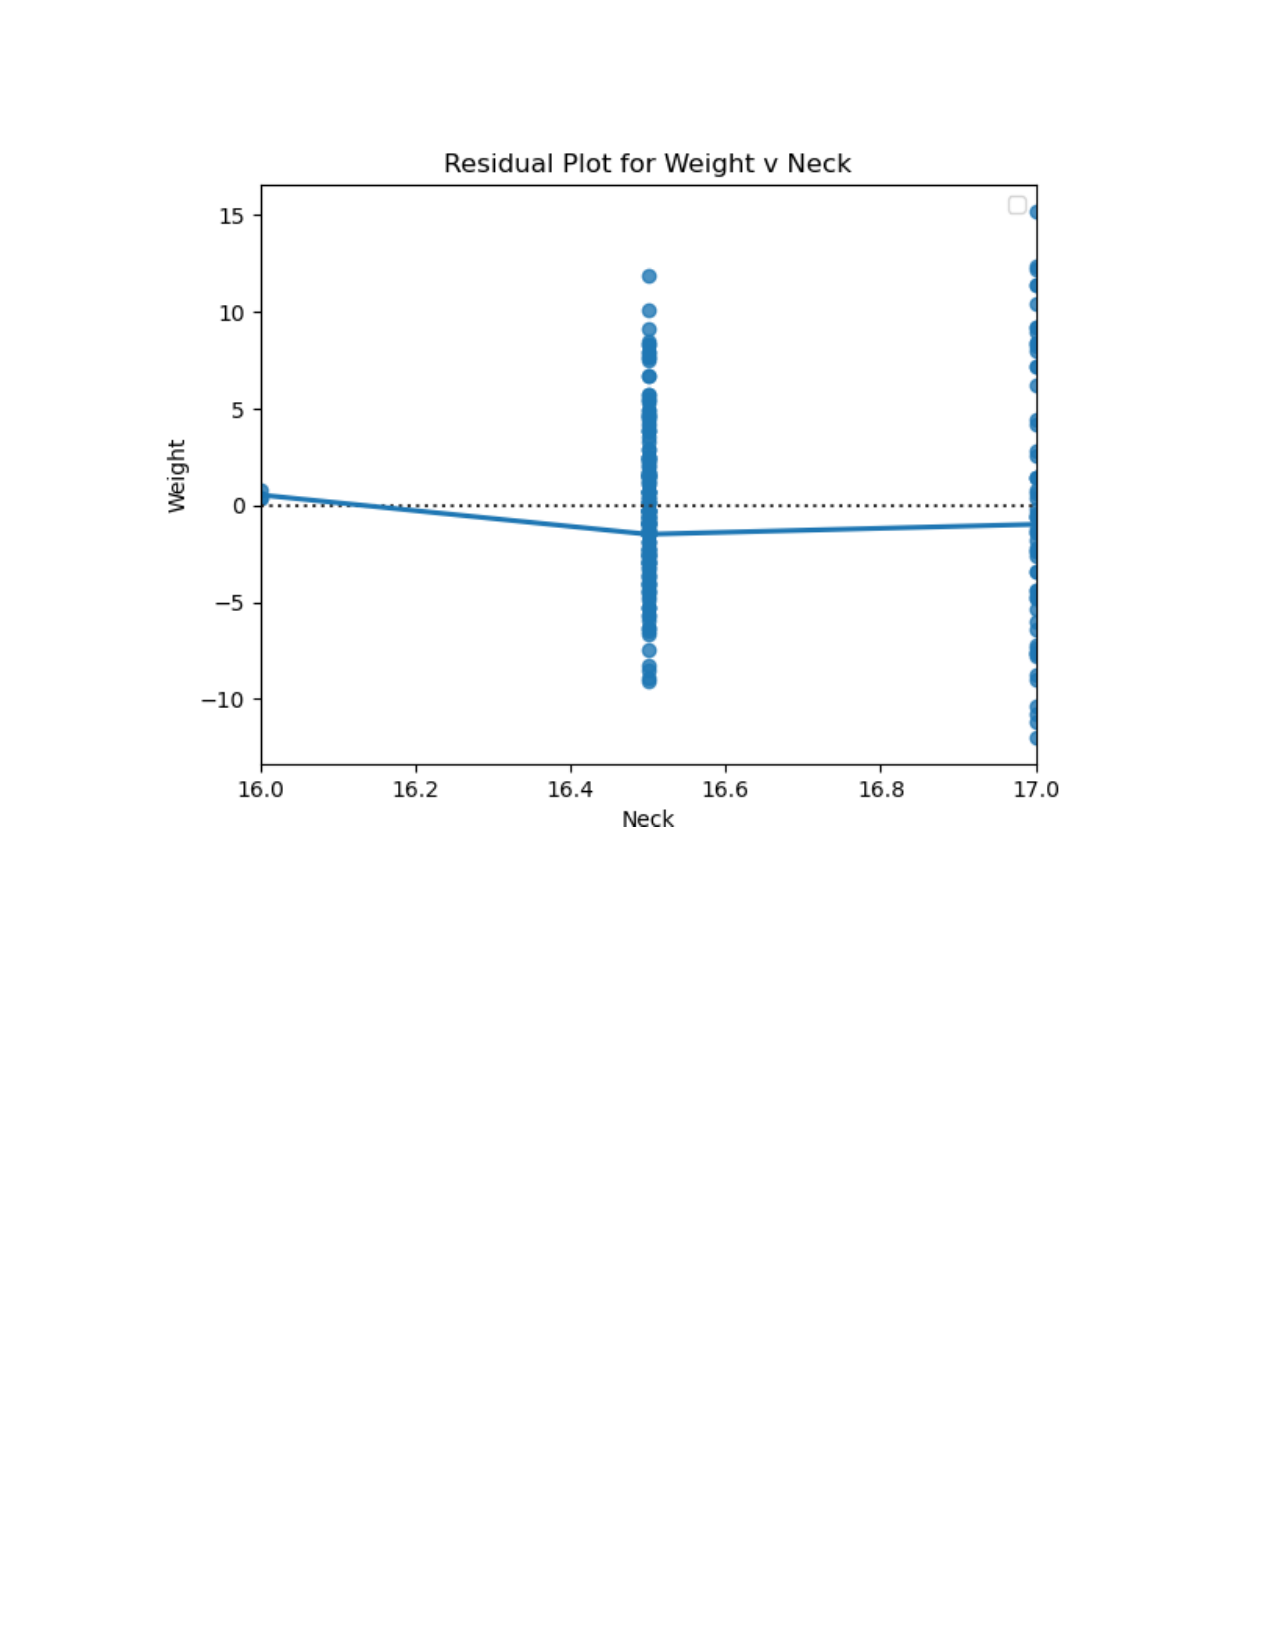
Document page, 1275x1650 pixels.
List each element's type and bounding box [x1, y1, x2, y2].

picture [150, 150, 1071, 827]
